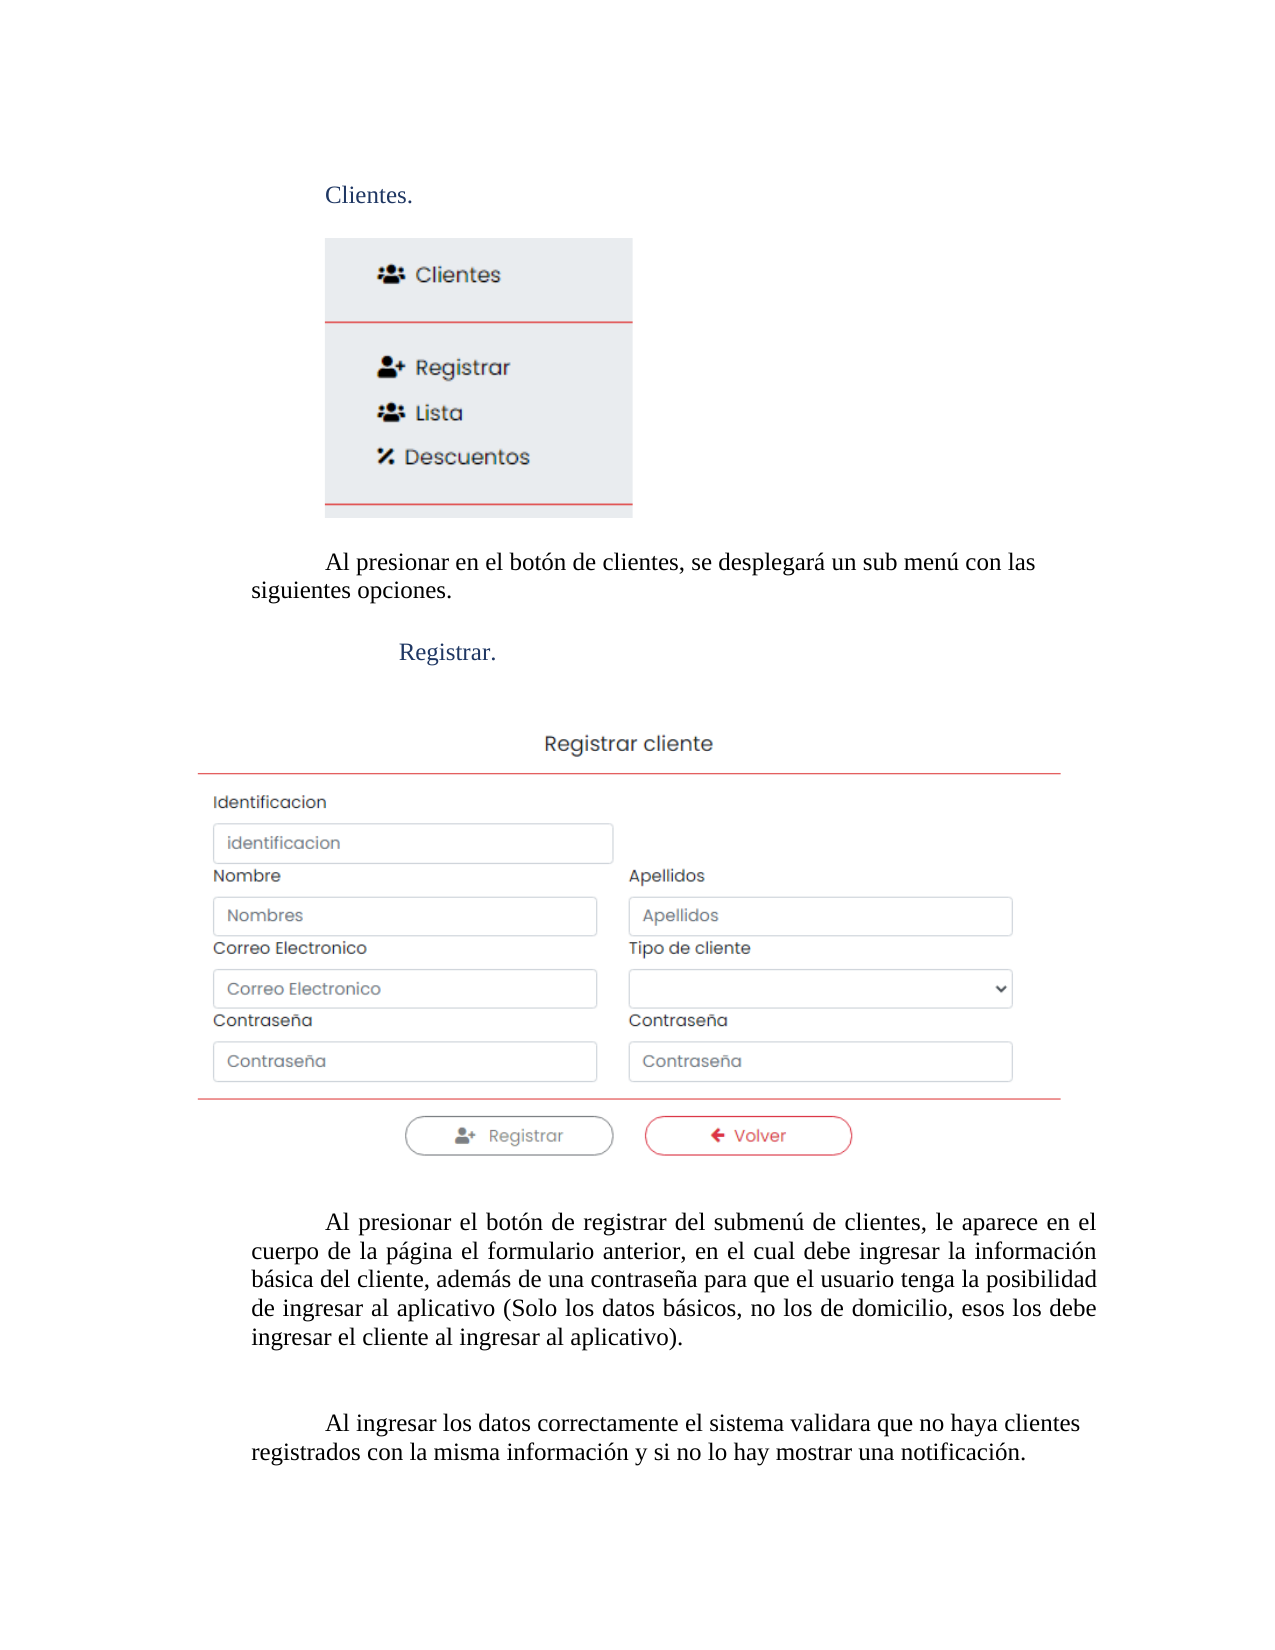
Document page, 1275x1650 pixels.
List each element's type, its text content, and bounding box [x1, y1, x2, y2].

text Al presionar en el botón de clientes, se desplegará un sub menú con las siguientes opciones. [251, 547, 1098, 604]
text Al ingresar los datos correctamente el sistema validara que no haya clientes registrados con la misma información y si no lo hay mostrar una notificación. [251, 1408, 1098, 1466]
picture [324, 238, 633, 518]
subtitle Registrar. [177, 637, 1098, 666]
subtitle Clientes. [251, 181, 1098, 209]
picture [177, 723, 1098, 1179]
text Al presionar el botón de registrar del submenú de clientes, le aparece en el cuerpo de la página el formulario anterior, en el cual debe ingresar la información básica del cliente, además de una contraseña para que el usuario tenga la posibilidad de ingresar al aplicativo (Solo los datos básicos, no los de domicilio, esos los debe ingresar el cliente al ingresar al aplicativo). [251, 1207, 1098, 1351]
